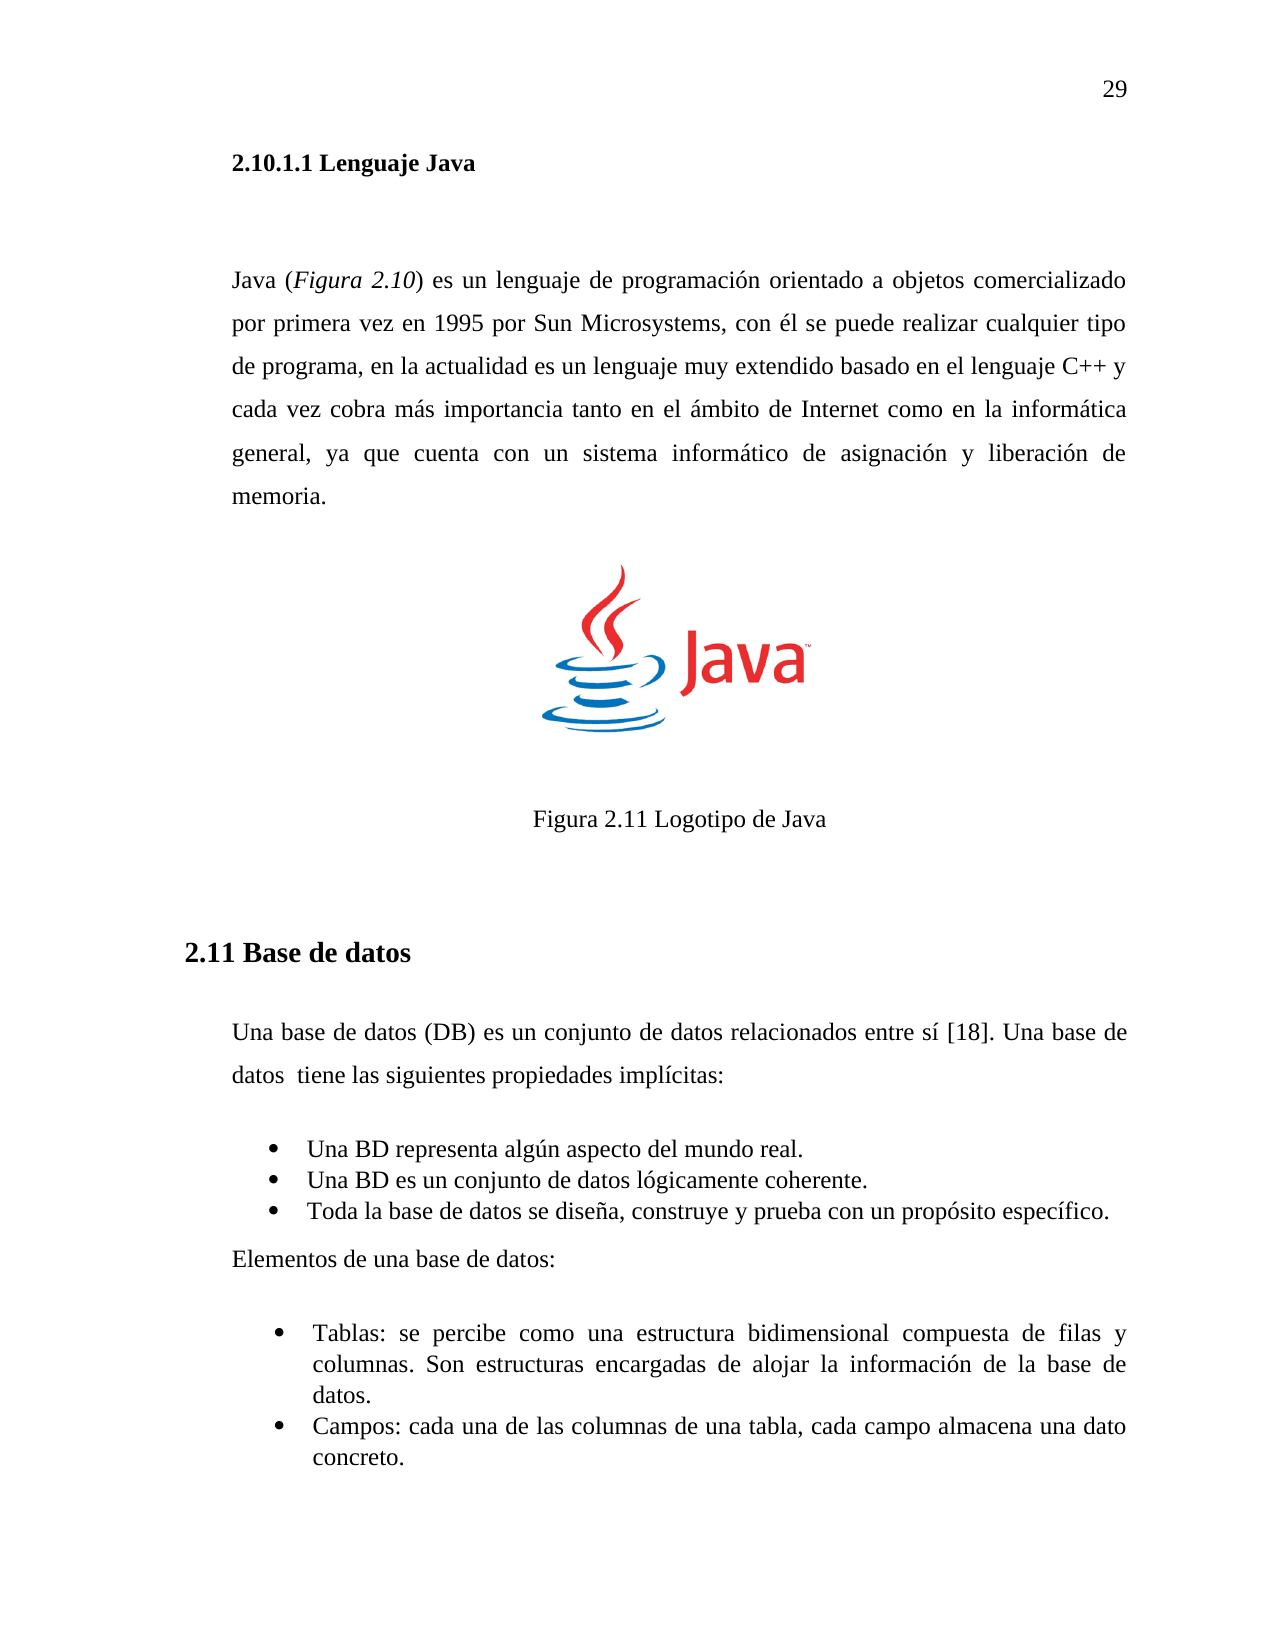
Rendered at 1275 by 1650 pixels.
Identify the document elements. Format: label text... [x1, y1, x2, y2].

list Una BD representa algún aspecto del mundo real. [269, 1134, 1127, 1163]
subtitle 2.10.1.1 Lenguaje Java [232, 148, 1127, 176]
text Java (Figura 2.10) es un lenguaje de programación orientado a objetos comercializado por primera vez en 1995 por Sun Microsystems, con él se puede realizar cualquier tipo de programa, en la actualidad es un lenguaje muy extendido basado en el lenguaje C++ y cada vez cobra más importancia tanto en el ámbito de Internet como en la informática general, ya que cuenta con un sistema informático de asignación y liberación de memoria. [232, 265, 1127, 509]
text Elementos de una base de datos: [232, 1244, 1127, 1273]
text Una base de datos (DB) es un conjunto de datos relacionados entre sí . Una base de datos tiene las siguientes propiedades implícitas: [232, 1017, 1127, 1088]
subtitle 2.11 Base de datos [184, 935, 1127, 969]
list Una BD es un conjunto de datos lógicamente coherente. [269, 1165, 1127, 1194]
list Campos: cada una de las columnas de una tabla, cada campo almacena una dato concreto. [275, 1411, 1127, 1471]
list Toda la base de datos se diseña, construye y prueba con un propósito específico. [269, 1196, 1127, 1225]
list Tablas: se percibe como una estructura bidimensional compuesta de filas y columnas. Son estructuras encargadas de alojar la información de la base de datos. [275, 1318, 1127, 1409]
picture [470, 555, 889, 759]
